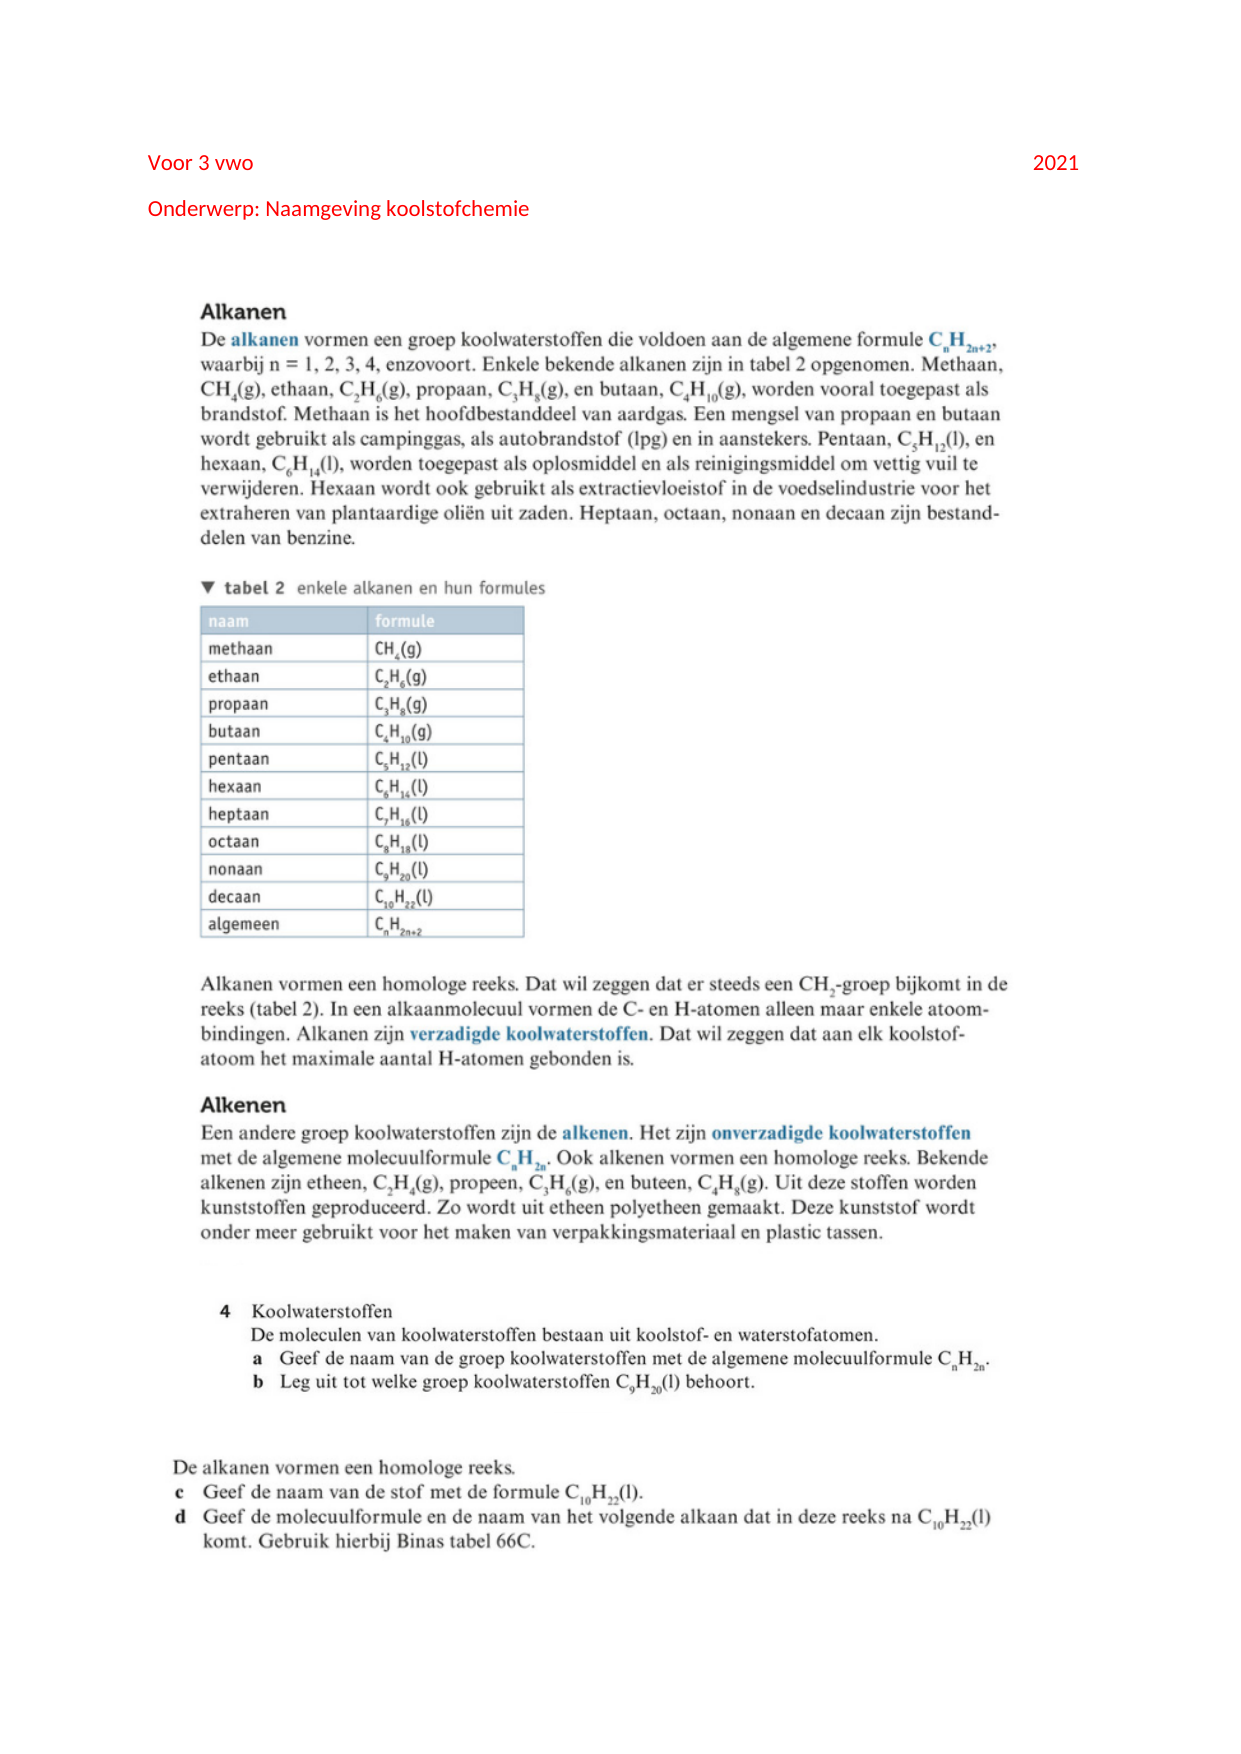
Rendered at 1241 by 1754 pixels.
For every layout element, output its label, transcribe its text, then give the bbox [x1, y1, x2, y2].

picture [147, 1284, 1066, 1413]
text Voor 3 vwo 2021 [148, 148, 1093, 176]
picture [147, 288, 1071, 1266]
picture [147, 1431, 1024, 1573]
text Onderwerp: Naamgeving koolstofchemie [148, 194, 1093, 222]
